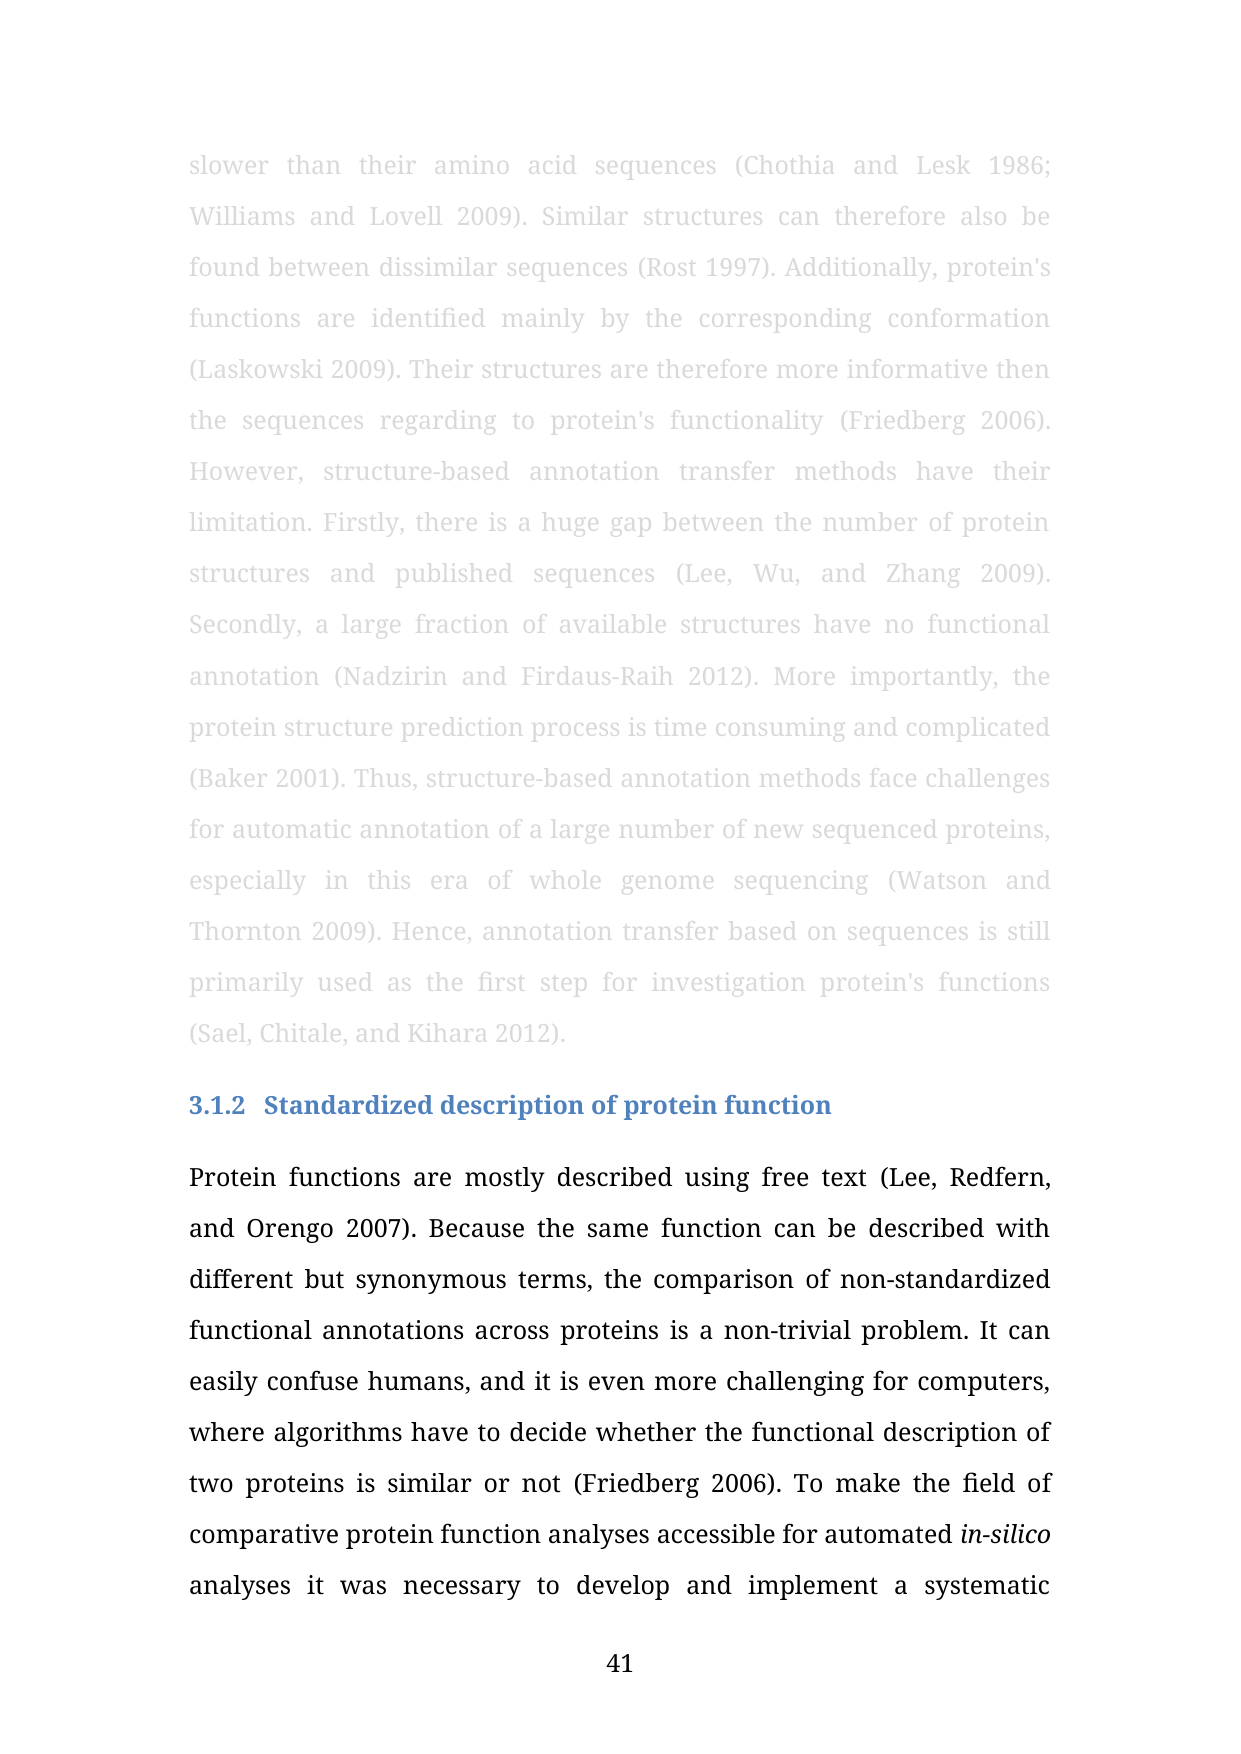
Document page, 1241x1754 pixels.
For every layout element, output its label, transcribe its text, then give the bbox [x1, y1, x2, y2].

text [189, 1159, 1051, 1602]
subtitle Standardized description of protein function [189, 1087, 1051, 1121]
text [189, 148, 1051, 1049]
